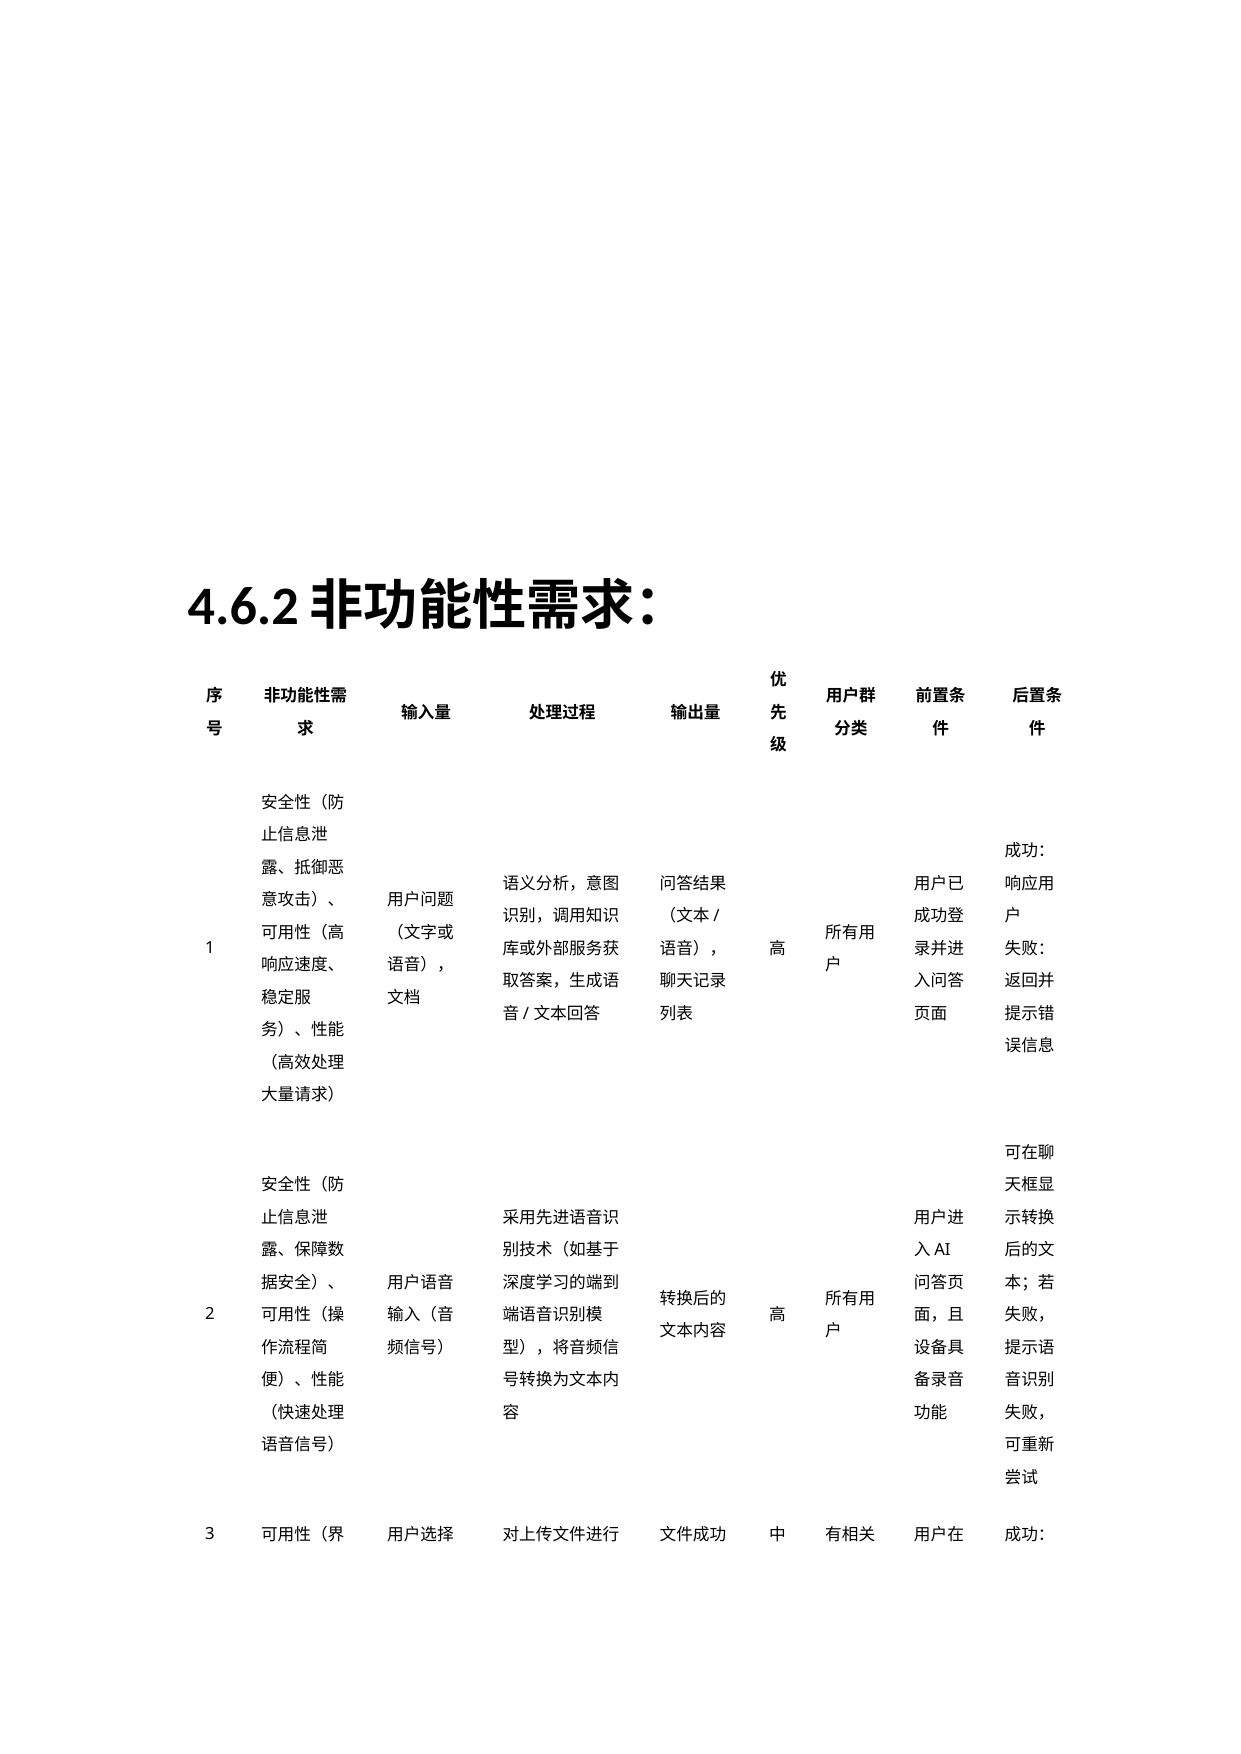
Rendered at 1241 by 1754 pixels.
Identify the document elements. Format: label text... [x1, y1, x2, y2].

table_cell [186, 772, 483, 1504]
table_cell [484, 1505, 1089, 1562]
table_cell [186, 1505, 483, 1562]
text 4.6.2非功能性需求： [187, 552, 1053, 649]
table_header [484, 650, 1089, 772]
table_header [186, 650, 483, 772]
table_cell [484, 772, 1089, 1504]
